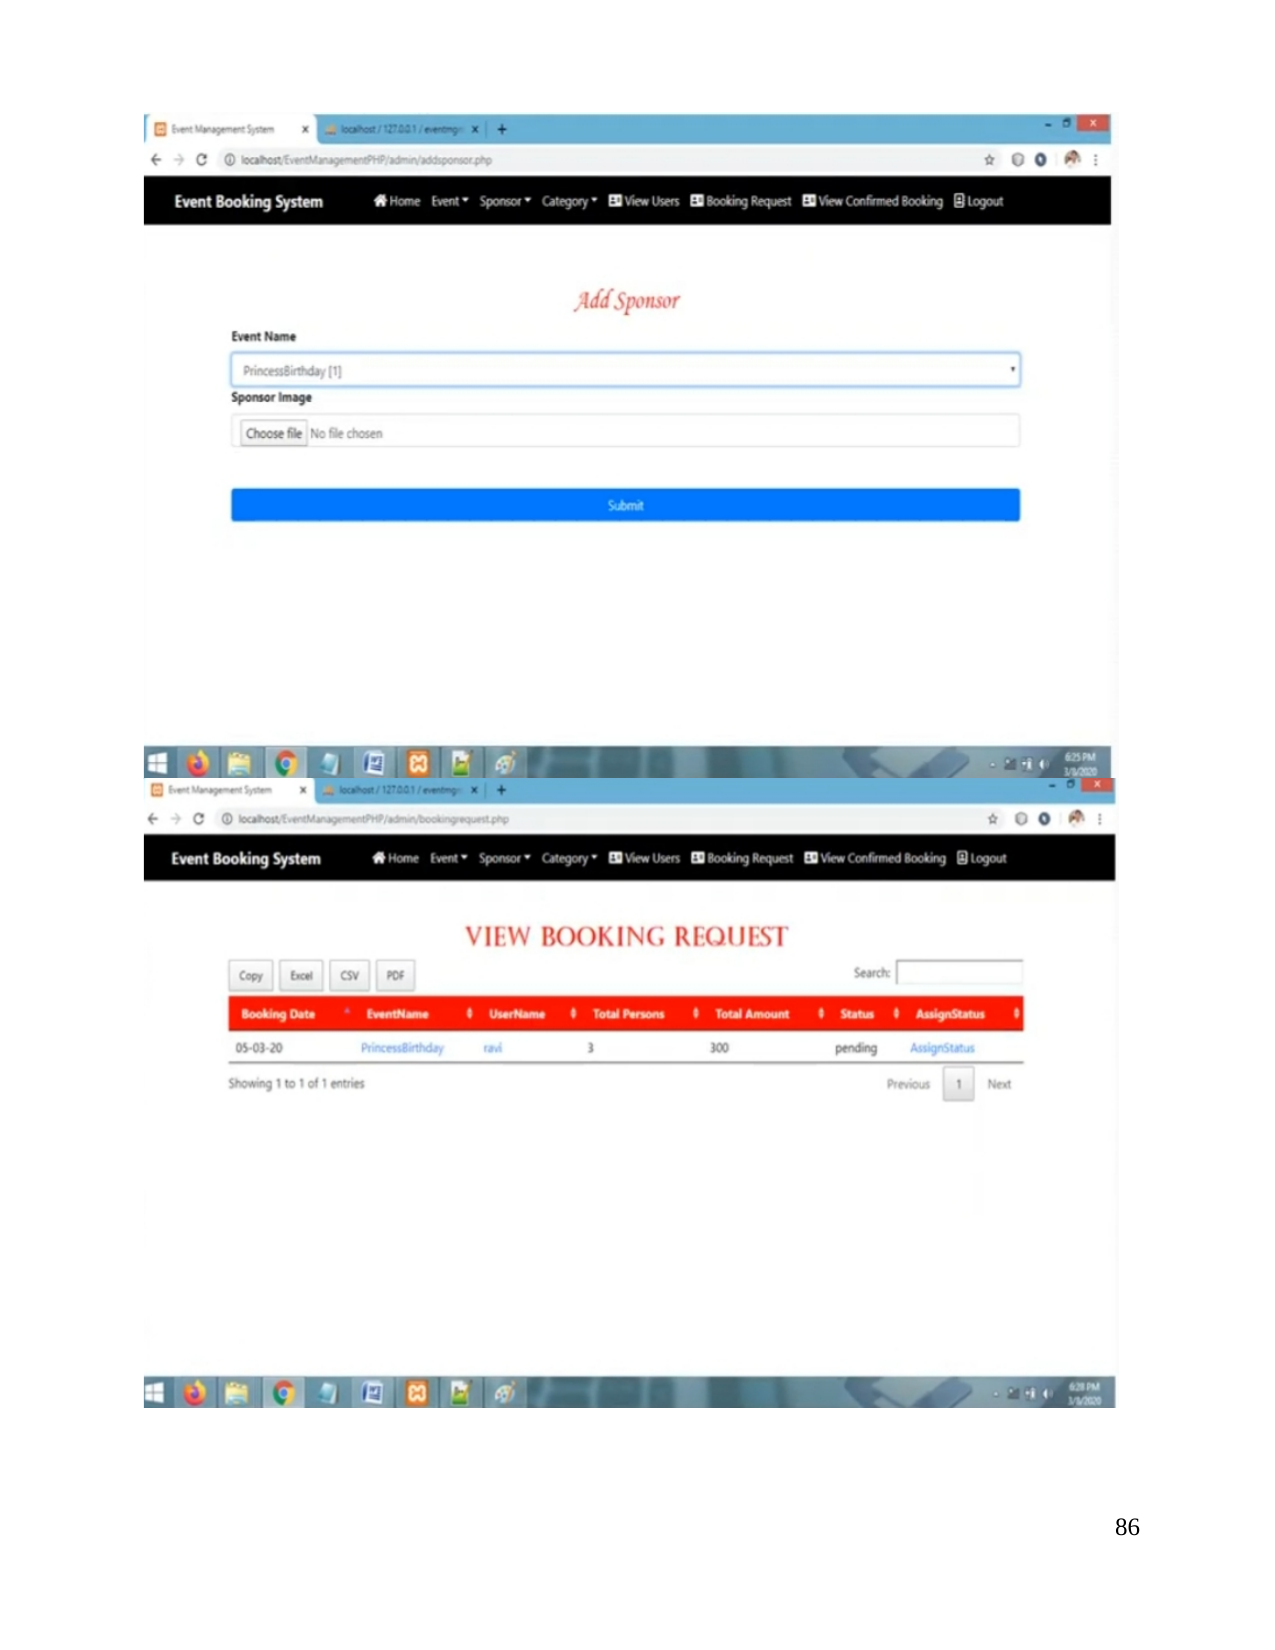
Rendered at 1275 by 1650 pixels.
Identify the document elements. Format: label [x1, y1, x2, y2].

picture [143, 112, 1119, 1408]
